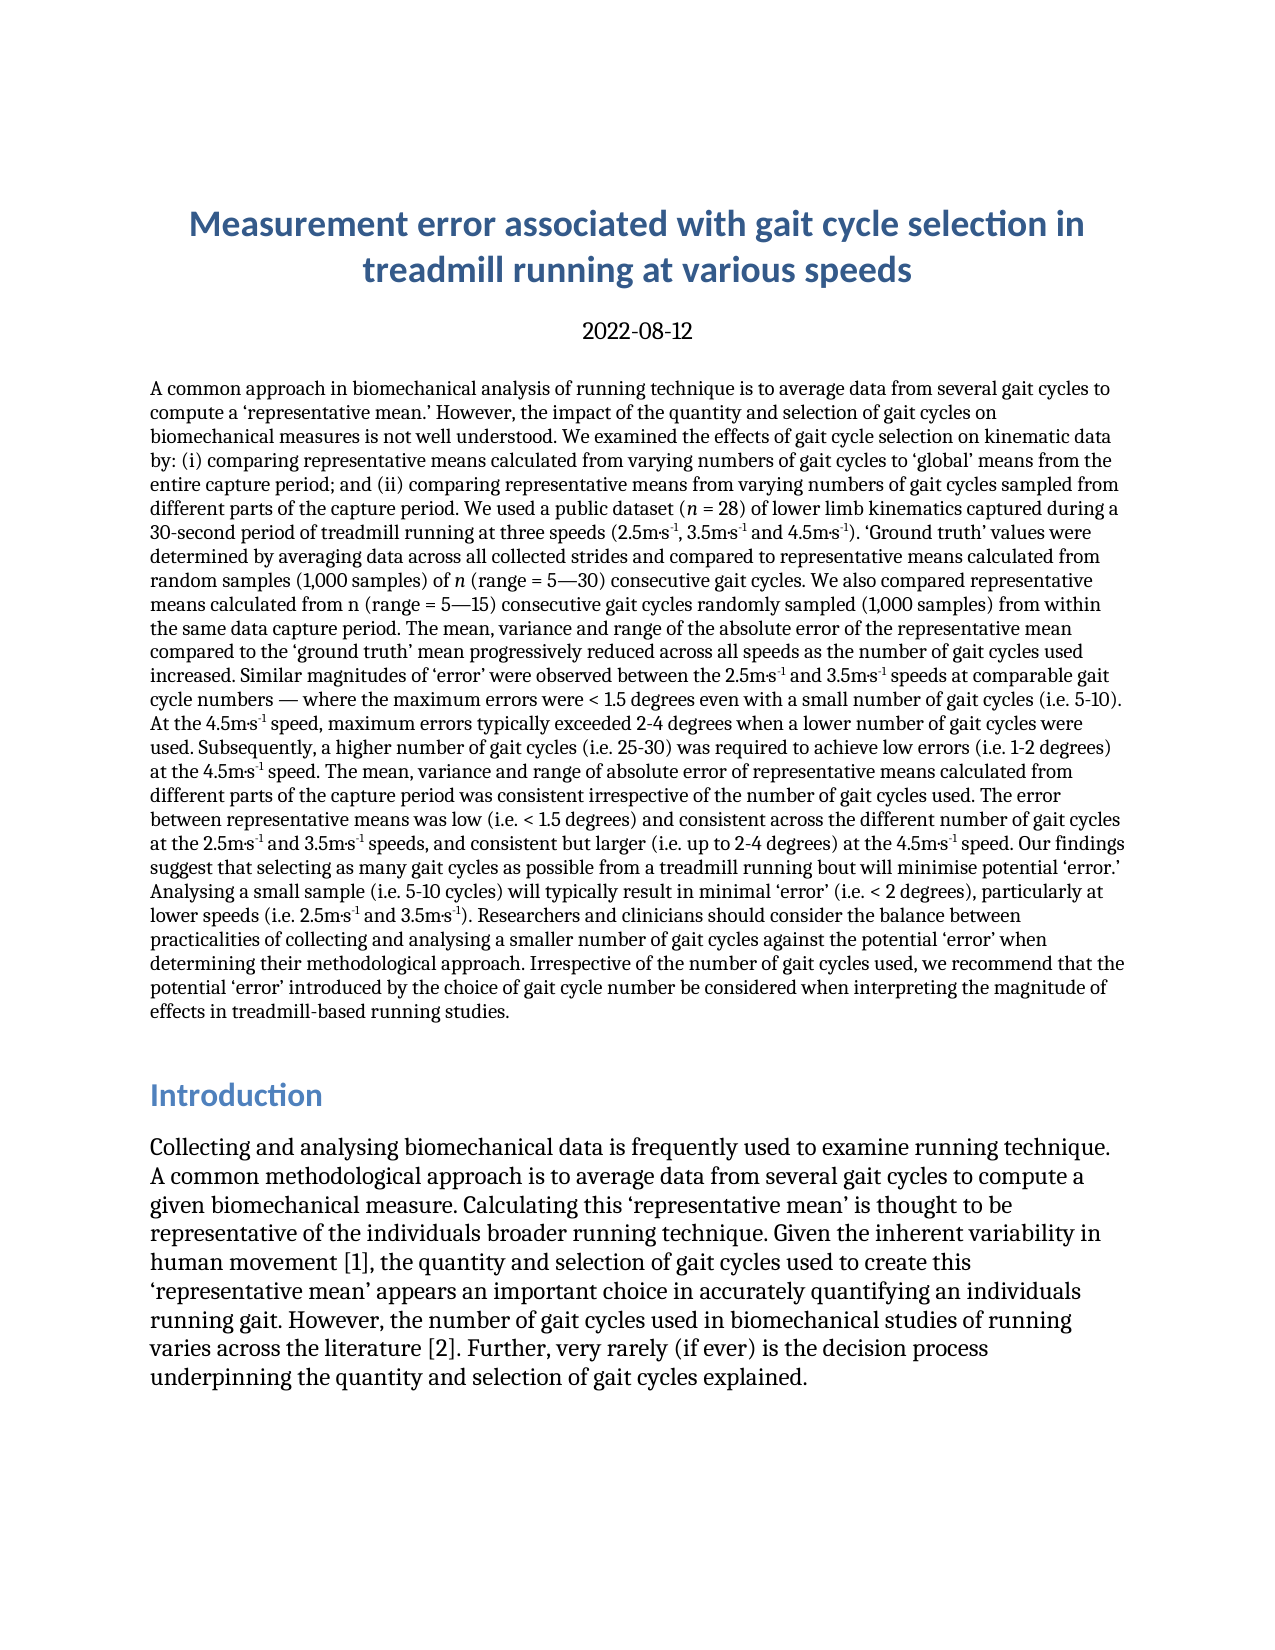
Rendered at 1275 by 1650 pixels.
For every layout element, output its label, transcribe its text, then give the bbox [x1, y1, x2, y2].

text A common approach in biomechanical analysis of running technique is to average data from several gait cycles to compute a ‘representative mean.’ However, the impact of the quantity and selection of gait cycles on biomechanical measures is not well understood. We examined the effects of gait cycle selection on kinematic data by: (i) comparing representative means calculated from varying numbers of gait cycles to ‘global’ means from the entire capture period; and (ii) comparing representative means from varying numbers of gait cycles sampled from different parts of the capture period. We used a public dataset (n = 28) of lower limb kinematics captured during a 30-second period of treadmill running at three speeds (2.5m·s-1, 3.5m·s-1 and 4.5m·s-1). ‘Ground truth’ values were determined by averaging data across all collected strides and compared to representative means calculated from random samples (1,000 samples) of n (range = 5—30) consecutive gait cycles. We also compared representative means calculated from n (range = 5—15) consecutive gait cycles randomly sampled (1,000 samples) from within the same data capture period. The mean, variance and range of the absolute error of the representative mean compared to the ‘ground truth’ mean progressively reduced across all speeds as the number of gait cycles used increased. Similar magnitudes of ‘error’ were observed between the 2.5m·s-1 and 3.5m·s-1 speeds at comparable gait cycle numbers — where the maximum errors were < 1.5 degrees even with a small number of gait cycles (i.e. 5-10). At the 4.5m·s-1 speed, maximum errors typically exceeded 2-4 degrees when a lower number of gait cycles were used. Subsequently, a higher number of gait cycles (i.e. 25-30) was required to achieve low errors (i.e. 1-2 degrees) at the 4.5m·s-1 speed. The mean, variance and range of absolute error of representative means calculated from different parts of the capture period was consistent irrespective of the number of gait cycles used. The error between representative means was low (i.e. < 1.5 degrees) and consistent across the different number of gait cycles at the 2.5m·s-1 and 3.5m·s-1 speeds, and consistent but larger (i.e. up to 2-4 degrees) at the 4.5m·s-1 speed. Our findings suggest that selecting as many gait cycles as possible from a treadmill running bout will minimise potential ‘error.’ Analysing a small sample (i.e. 5-10 cycles) will typically result in minimal ‘error’ (i.e. < 2 degrees), particularly at lower speeds (i.e. 2.5m·s-1 and 3.5m·s-1). Researchers and clinicians should consider the balance between practicalities of collecting and analysing a smaller number of gait cycles against the potential ‘error’ when determining their methodological approach. Irrespective of the number of gait cycles used, we recommend that the potential ‘error’ introduced by the choice of gait cycle number be considered when interpreting the magnitude of effects in treadmill-based running studies. [150, 377, 1125, 1023]
title Measurement error associated with gait cycle selection in treadmill running at various speeds [150, 200, 1125, 292]
subtitle Introduction [150, 1073, 1125, 1114]
text 2022-08-12 [150, 317, 1125, 345]
text Collecting and analysing biomechanical data is frequently used to examine running technique. A common methodological approach is to average data from several gait cycles to compute a given biomechanical measure. Calculating this ‘representative mean’ is thought to be representative of the individuals broader running technique. Given the inherent variability in human movement [1], the quantity and selection of gait cycles used to create this ‘representative mean’ appears an important choice in accurately quantifying an individuals running gait. However, the number of gait cycles used in biomechanical studies of running varies across the literature [2]. Further, very rarely (if ever) is the decision process underpinning the quantity and selection of gait cycles explained. [150, 1133, 1125, 1392]
